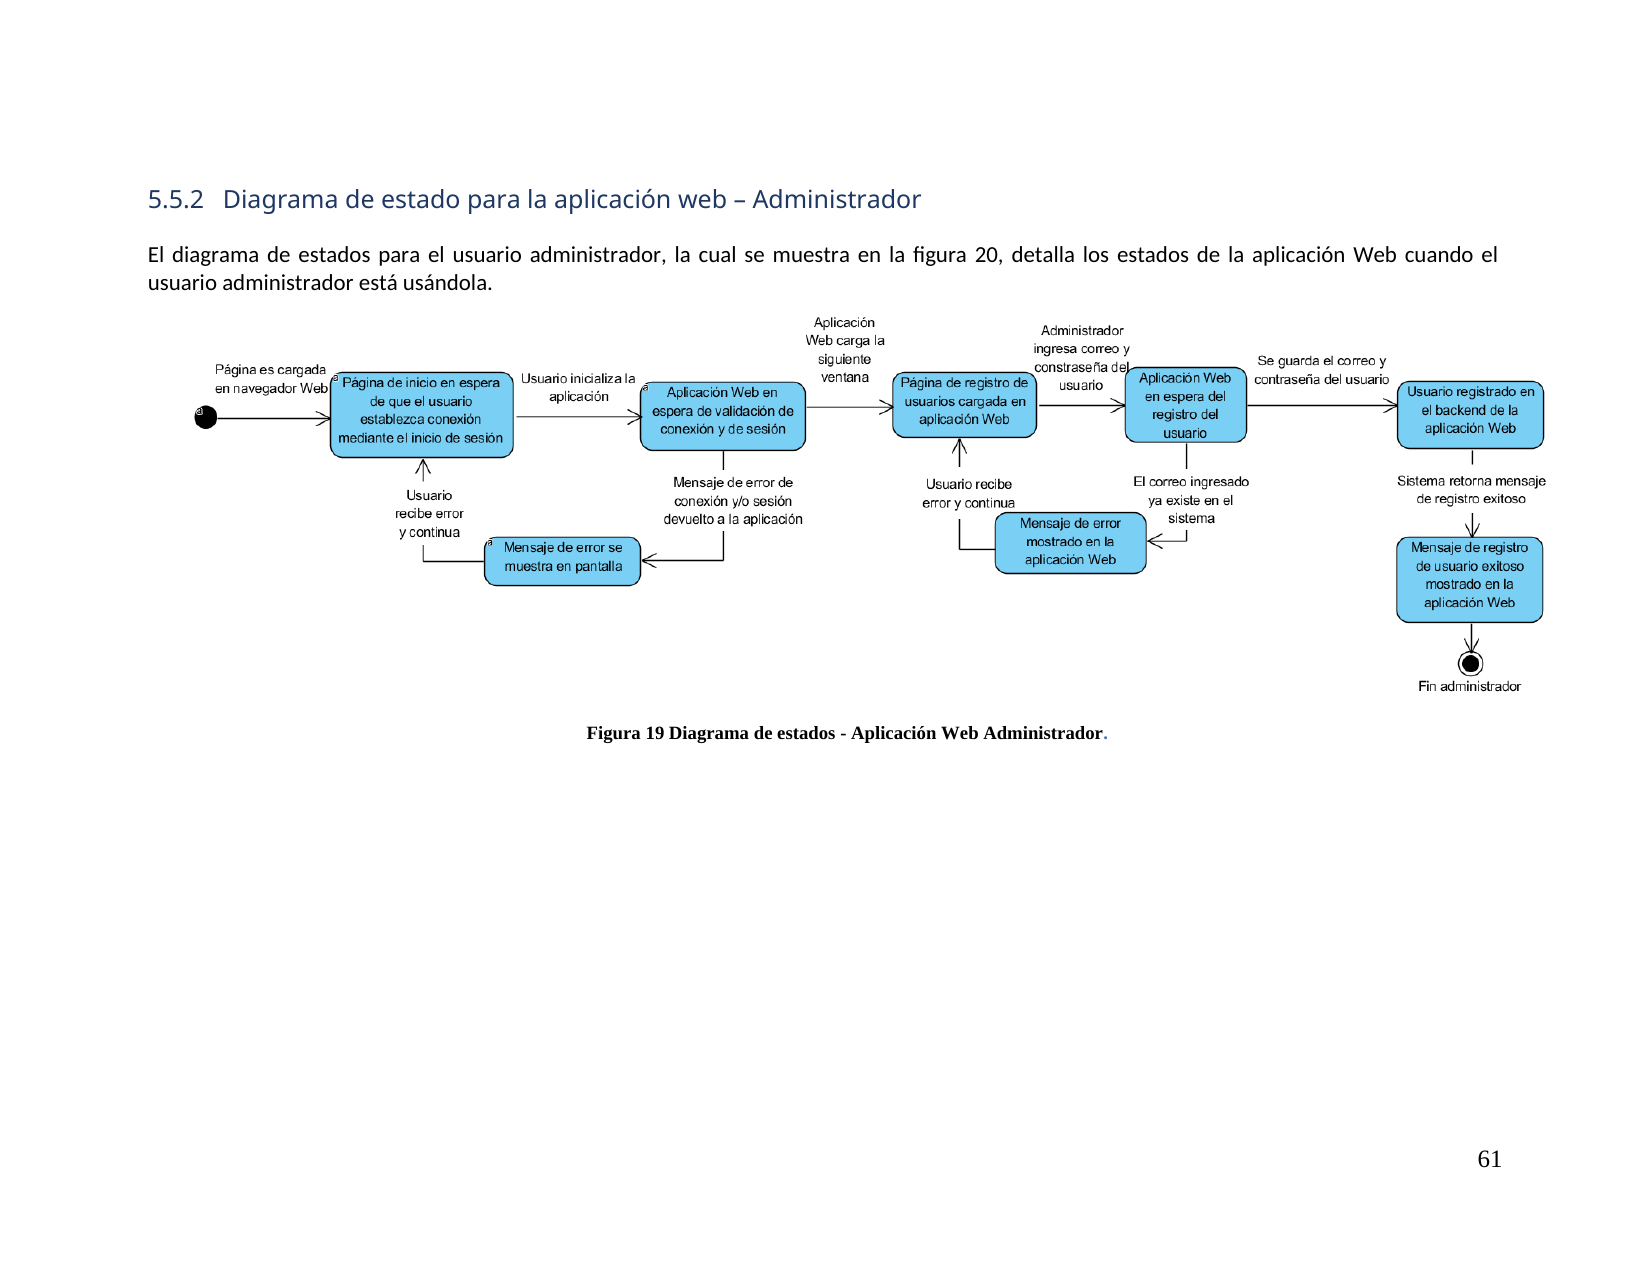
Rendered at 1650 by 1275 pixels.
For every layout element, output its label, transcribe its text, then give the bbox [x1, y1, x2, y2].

picture [192, 313, 1547, 697]
text El diagrama de estados para el usuario administrador, la cual se muestra en la figura 20, detalla los estados de la aplicación Web cuando el usuario administrador está usándola. [148, 240, 1502, 296]
text Figura 19 Diagrama de estados - Aplicación Web Administrador. [148, 722, 1502, 743]
subtitle Diagrama de estado para la aplicación web – Administrador [148, 181, 1502, 215]
